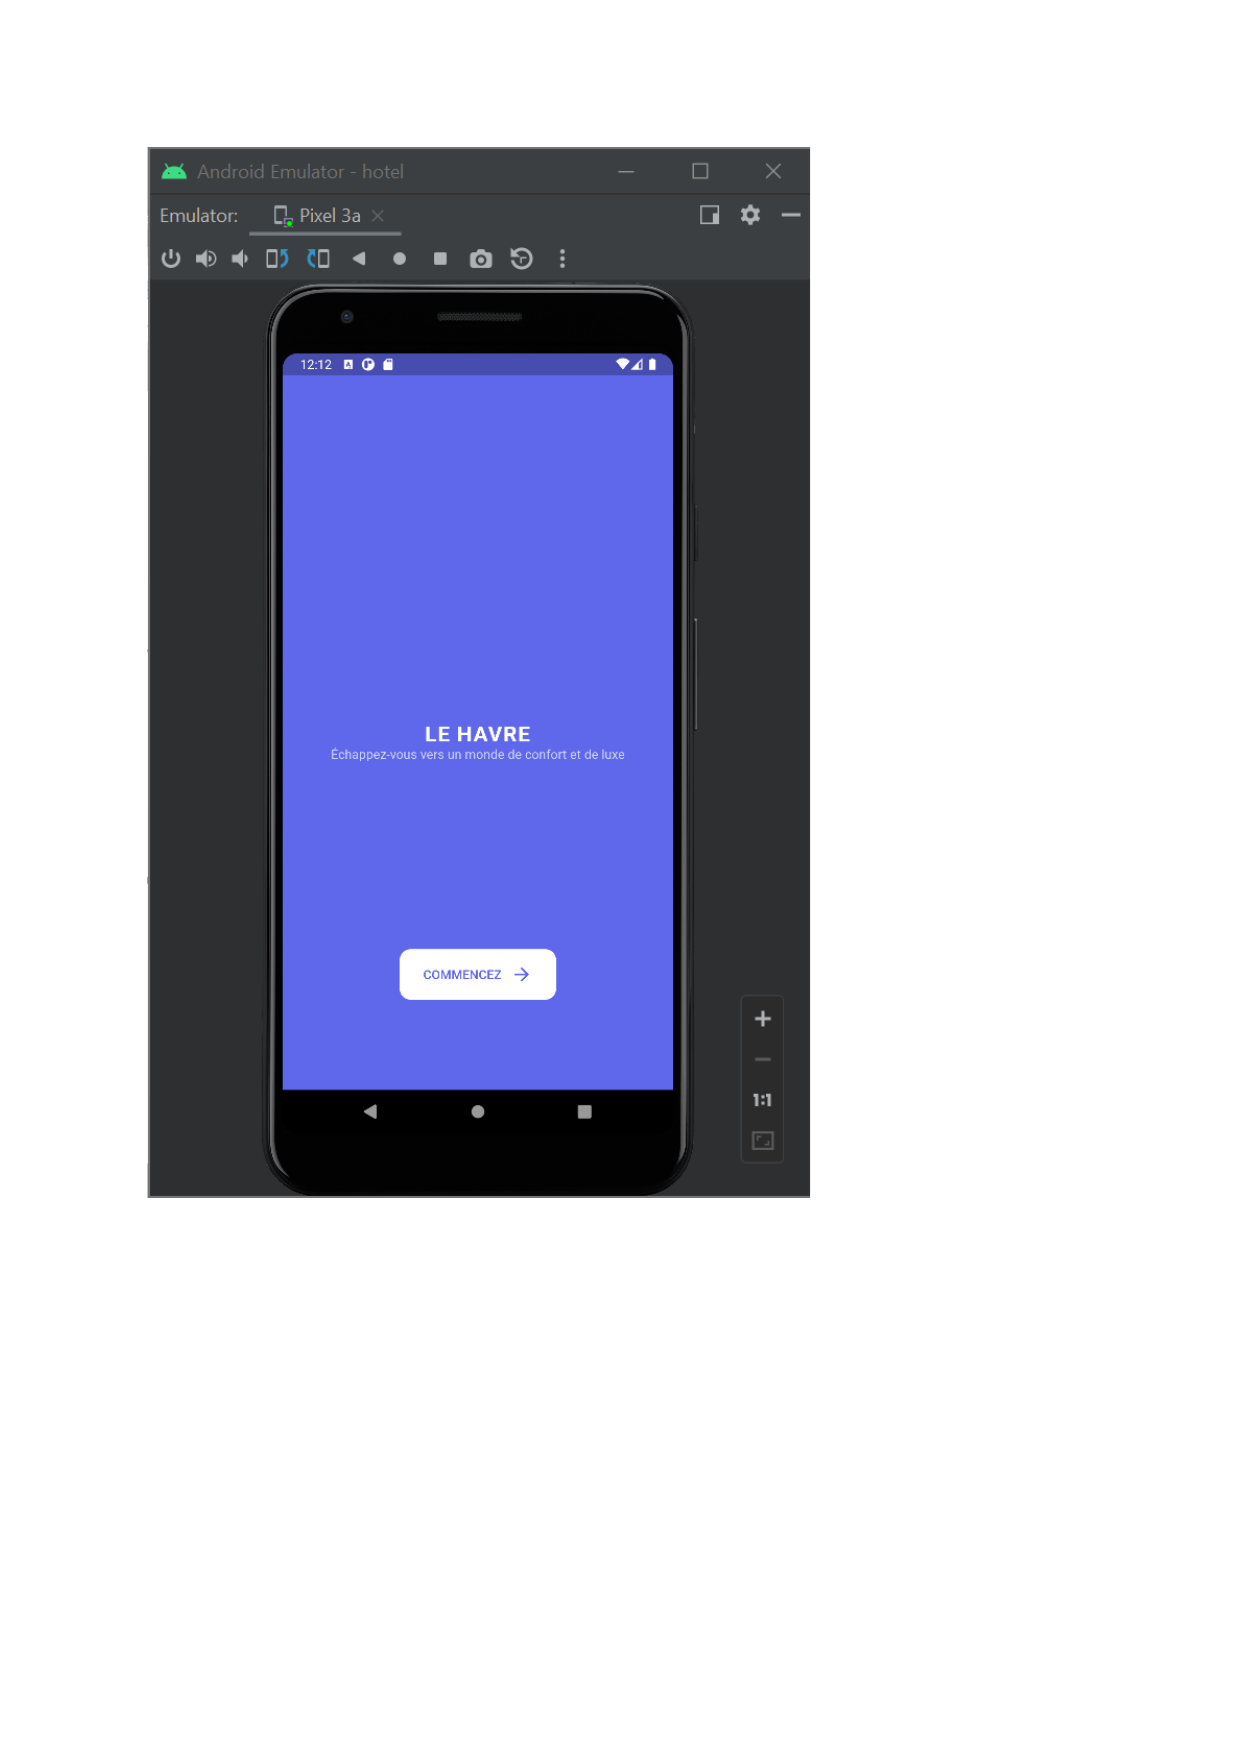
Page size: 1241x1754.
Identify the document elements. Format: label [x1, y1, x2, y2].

picture [147, 147, 810, 1198]
